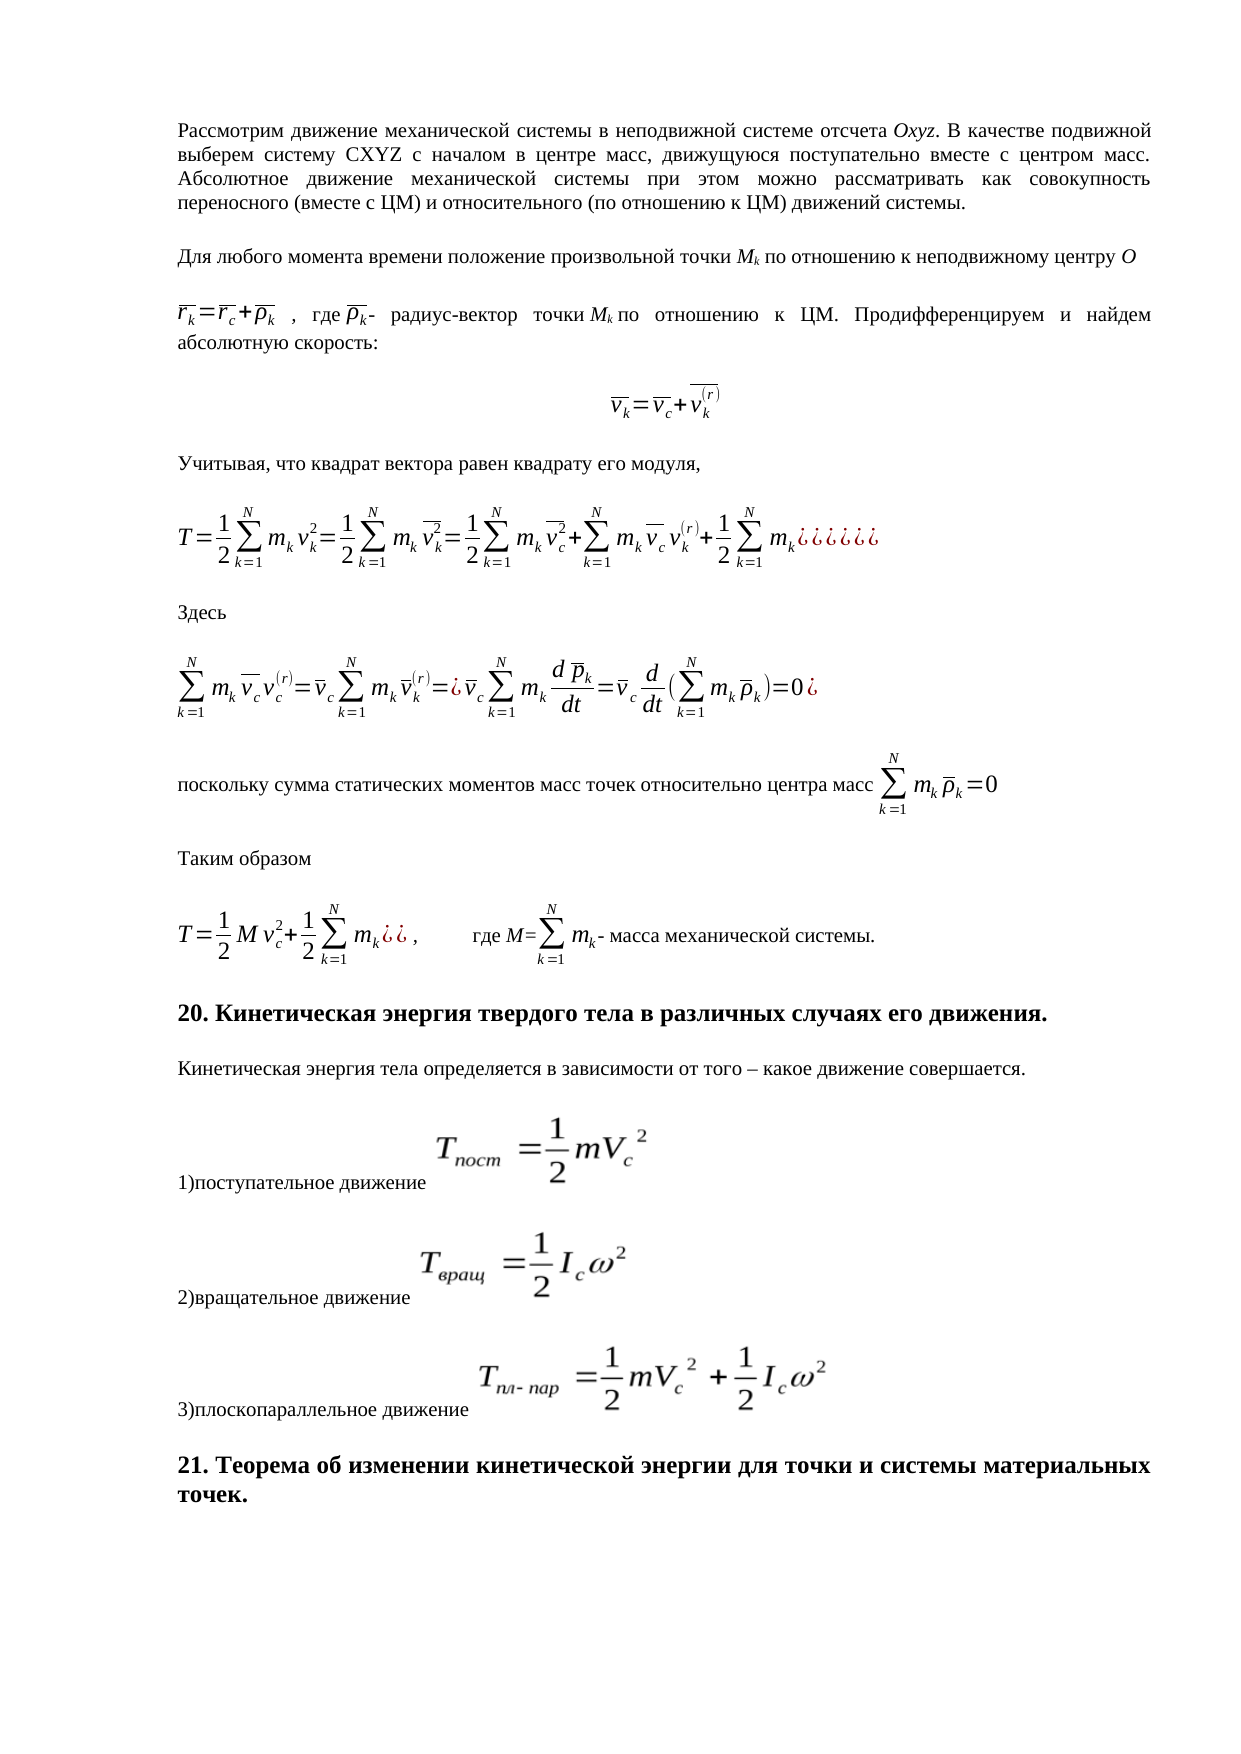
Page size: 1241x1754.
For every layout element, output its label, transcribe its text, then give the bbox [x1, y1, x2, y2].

picture [431, 1108, 655, 1190]
text Кинетическая энергия тела определяется в зависимости от того – какое движение совершается. [177, 1056, 1152, 1079]
text 1)поступательное движение [177, 1109, 1152, 1194]
text Здесь [177, 600, 1152, 624]
text 21. Теорема об изменении кинетической энергии для точки и системы материальных точек. [177, 1450, 1152, 1508]
text , где M=- масса механической системы. [177, 899, 1152, 968]
text Рассмотрим движение механической системы в неподвижной системе отсчета Oxyz. В качестве подвижной выберем систему CXYZ с началом в центре масс, движущуюся поступательно вместе с центром масс. Абсолютное движение механической системы при этом можно рассматривать как совокупность переносного (вместе с ЦМ) и относительного (по отношению к ЦМ) движений системы. [177, 118, 1152, 214]
text 20. Кинетическая энергия твердого тела в различных случаях его движения. [177, 998, 1152, 1026]
text поскольку сумма статических моментов масс точек относительно центра масс [177, 750, 1152, 817]
text Таким образом [177, 846, 1152, 870]
picture [474, 1337, 834, 1417]
text 2)вращательное движение [177, 1223, 1152, 1309]
text Учитывая, что квадрат вектора равен квадрату его модуля, [177, 451, 1152, 474]
text Для любого момента времени положение произвольной точки Mk по отношению к неподвижному центру О [177, 243, 1152, 268]
text , где - радиус-вектор точки Mk по отношению к ЦМ. Продифференцируем и найдем абсолютную скорость: [177, 297, 1152, 354]
picture [415, 1223, 632, 1304]
